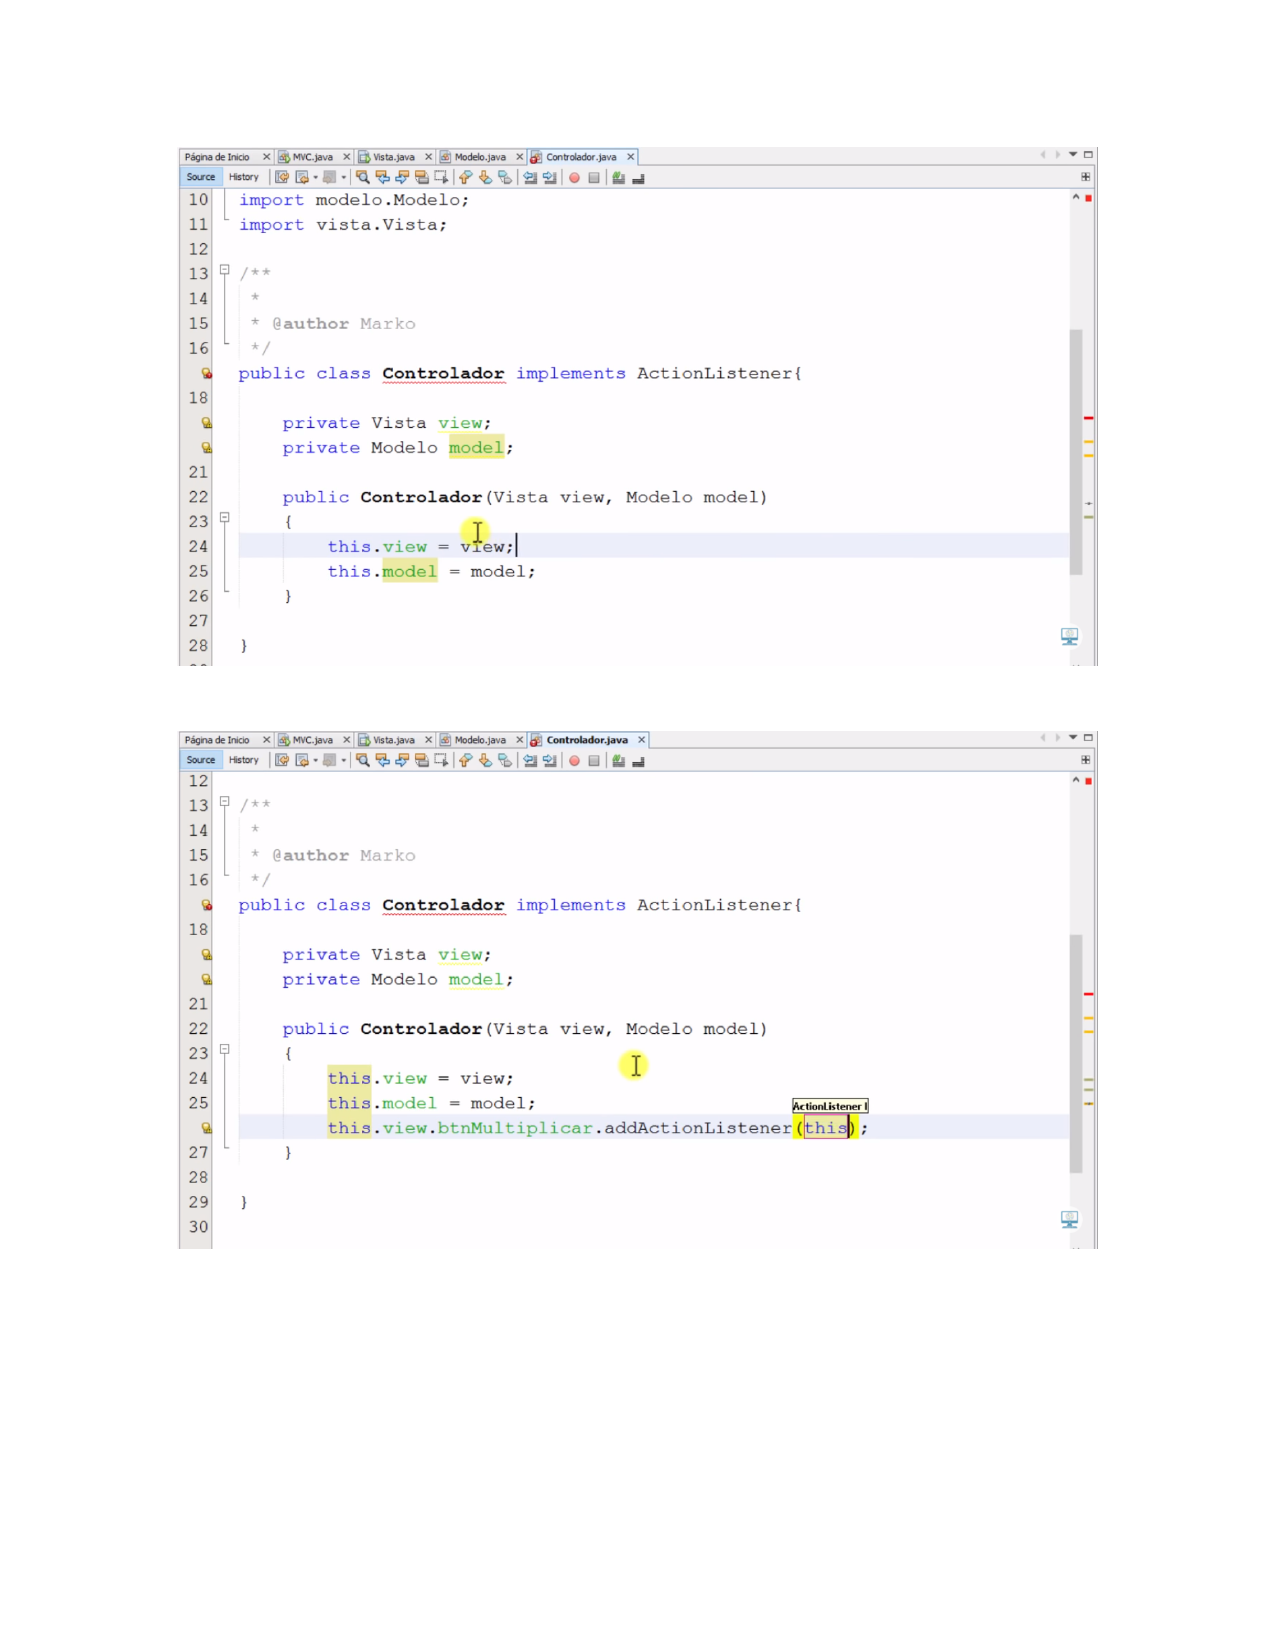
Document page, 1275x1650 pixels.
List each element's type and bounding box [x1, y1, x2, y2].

picture [177, 731, 1098, 1249]
picture [177, 147, 1098, 666]
